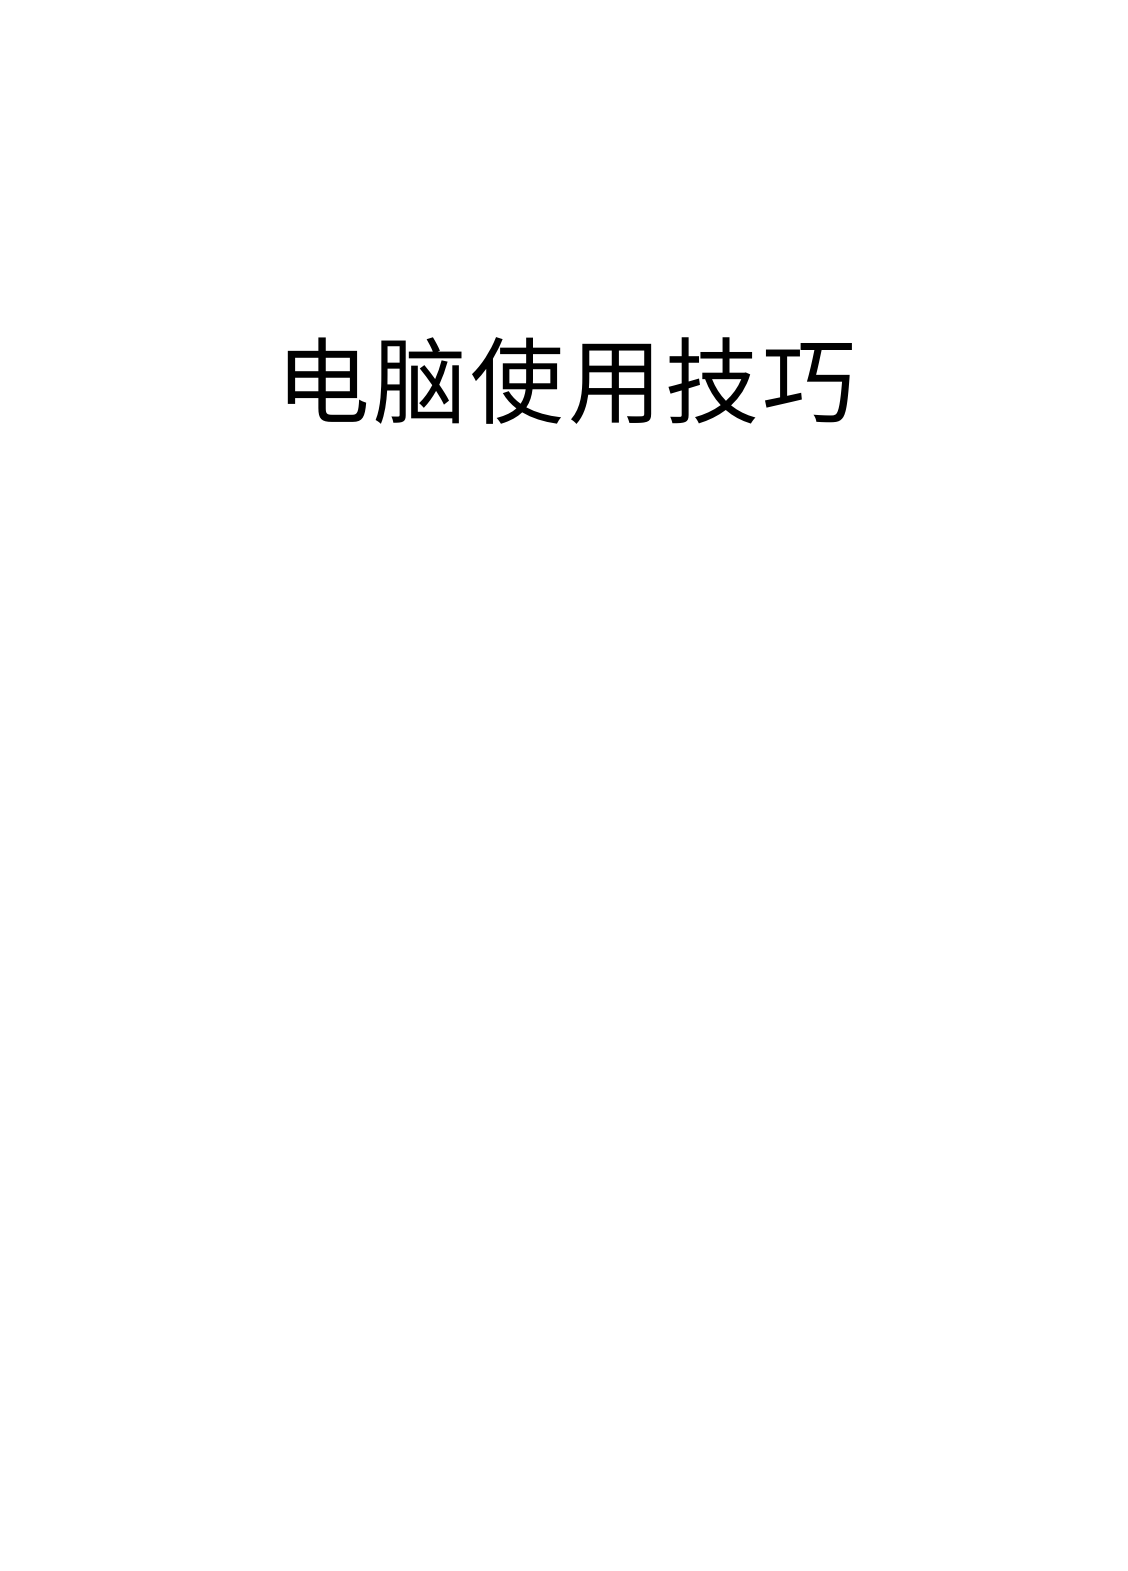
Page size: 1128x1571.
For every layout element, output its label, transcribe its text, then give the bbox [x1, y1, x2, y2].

text 电脑使用技巧 [276, 308, 1127, 444]
